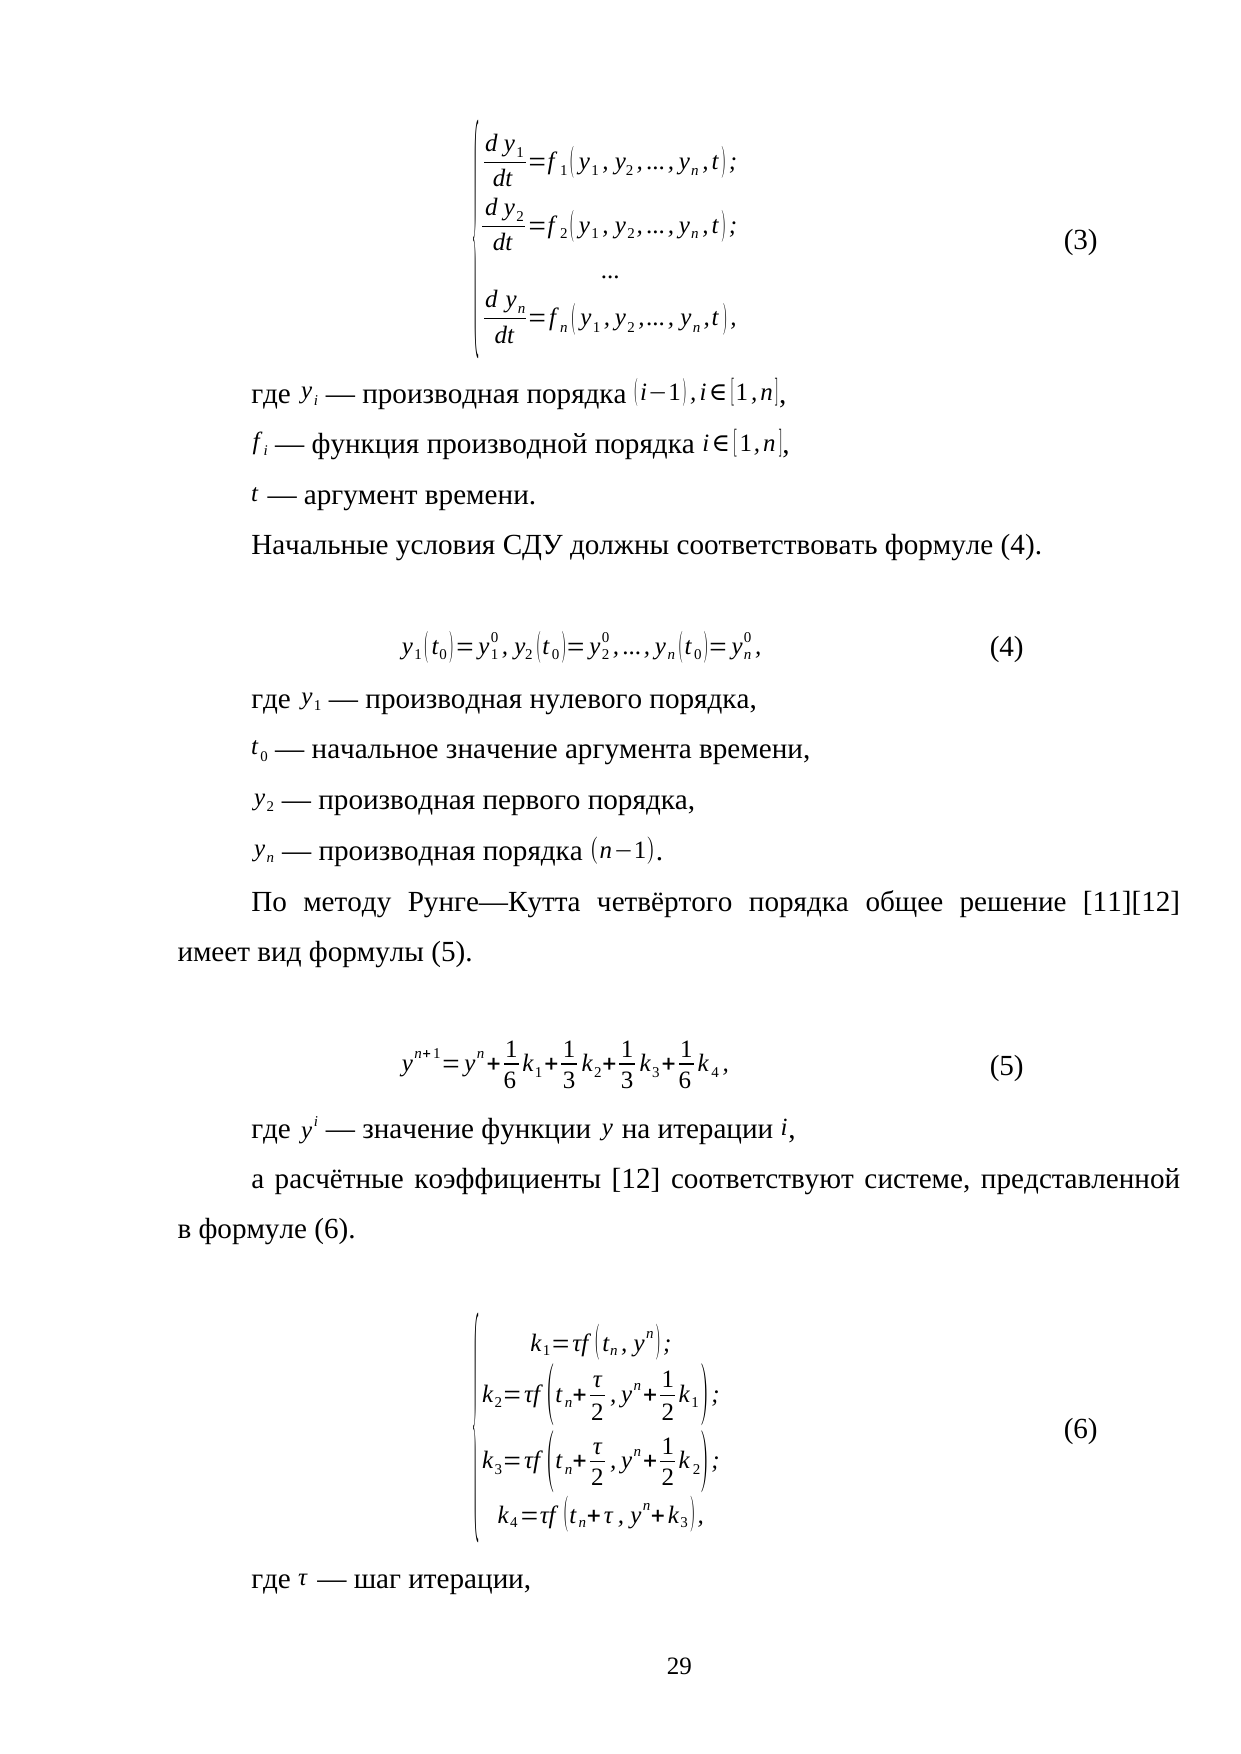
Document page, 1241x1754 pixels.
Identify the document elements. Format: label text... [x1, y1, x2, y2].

text — аргумент времени. [177, 477, 1181, 511]
text — производная порядка . [177, 833, 1181, 867]
text (5) [177, 1035, 1181, 1094]
text — функция производной порядка , [177, 426, 1181, 460]
text — начальное значение аргумента времени, [177, 732, 1181, 766]
text где — шаг итерации, [177, 1561, 1181, 1594]
text — производная первого порядка, [177, 782, 1181, 817]
text а расчётные коэффициенты [12] соответствуют системе, представленной в формуле (6). [177, 1161, 1181, 1245]
text (4) [177, 628, 1181, 664]
text (6) [177, 1312, 1181, 1544]
text Начальные условия СДУ должны соответствовать формуле (4). [177, 527, 1181, 561]
text (3) [177, 118, 1181, 359]
text где — производная нулевого порядка, [177, 681, 1181, 715]
text где — значение функции на итерации , [177, 1111, 1181, 1144]
text По методу Рунге—Кутта четвёртого порядка общее решение [11][12] имеет вид формулы (5). [177, 884, 1181, 968]
text где — производная порядка , [177, 376, 1181, 409]
